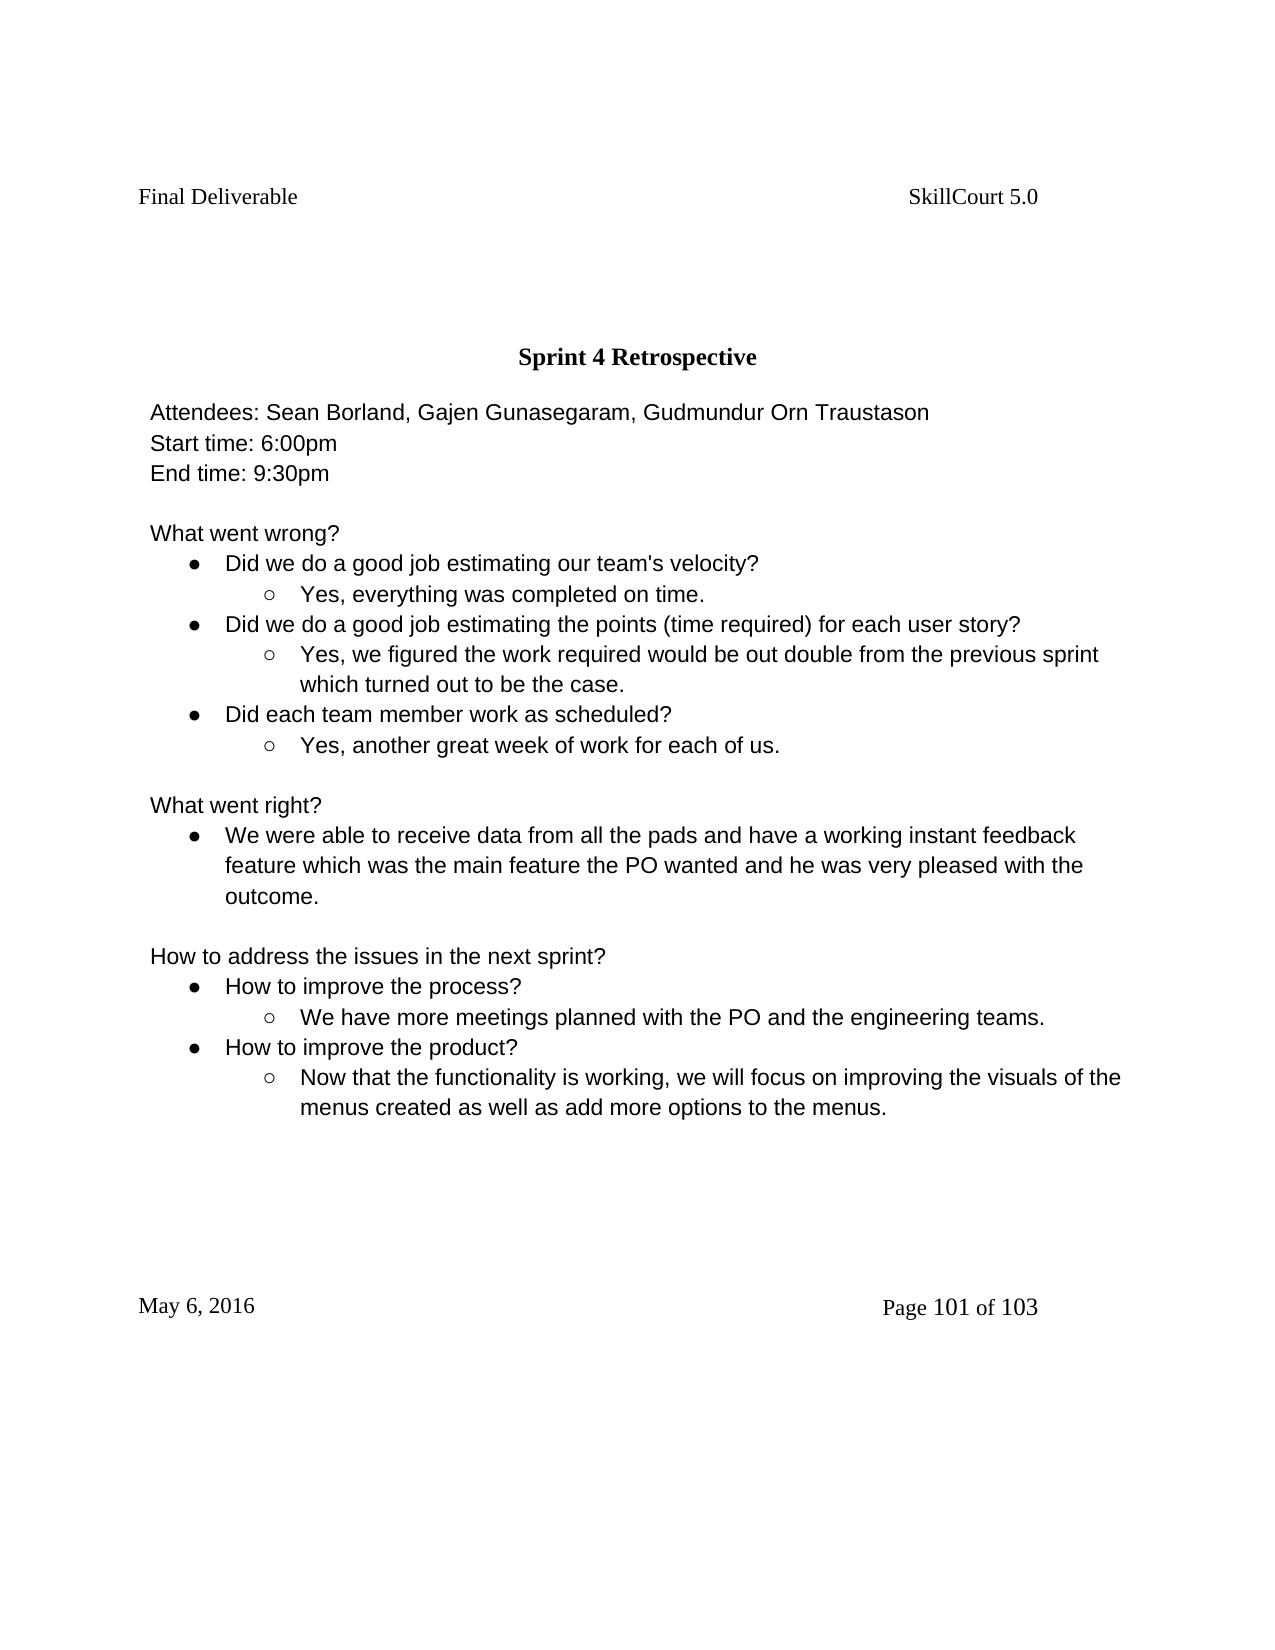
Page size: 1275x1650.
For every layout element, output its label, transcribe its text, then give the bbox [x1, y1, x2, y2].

text Start time: 6:00pm [150, 429, 1125, 456]
text Attendees: Sean Borland, Gajen Gunasegaram, Gudmundur Orn Traustason [150, 399, 1125, 426]
list Yes, another great week of work for each of us. [262, 732, 1125, 758]
list Did each team member work as scheduled? [187, 701, 1125, 728]
list We were able to receive data from all the pads and have a working instant feedback feature which was the main feature the PO wanted and he was very pleased with the outcome. [187, 822, 1125, 909]
list How to improve the product? [187, 1034, 1125, 1060]
text How to address the issues in the next sprint? [150, 943, 1125, 969]
list Yes, everything was completed on time. [262, 581, 1125, 607]
list Did we do a good job estimating our team's velocity? [187, 550, 1125, 577]
list Now that the functionality is working, we will focus on improving the visuals of the menus created as well as add more options to the menus. [262, 1064, 1125, 1121]
list Yes, we figured the work required would be out double from the previous sprint which turned out to be the case. [262, 641, 1125, 698]
text Sprint 4 Retrospective [150, 342, 1125, 371]
list Did we do a good job estimating the points (time required) for each user story? [187, 611, 1125, 637]
list How to improve the process? [187, 973, 1125, 1000]
text What went wrong? [150, 520, 1125, 547]
list We have more meetings planned with the PO and the engineering teams. [262, 1003, 1125, 1030]
text End time: 9:30pm [150, 460, 1125, 486]
text What went right? [150, 792, 1125, 818]
